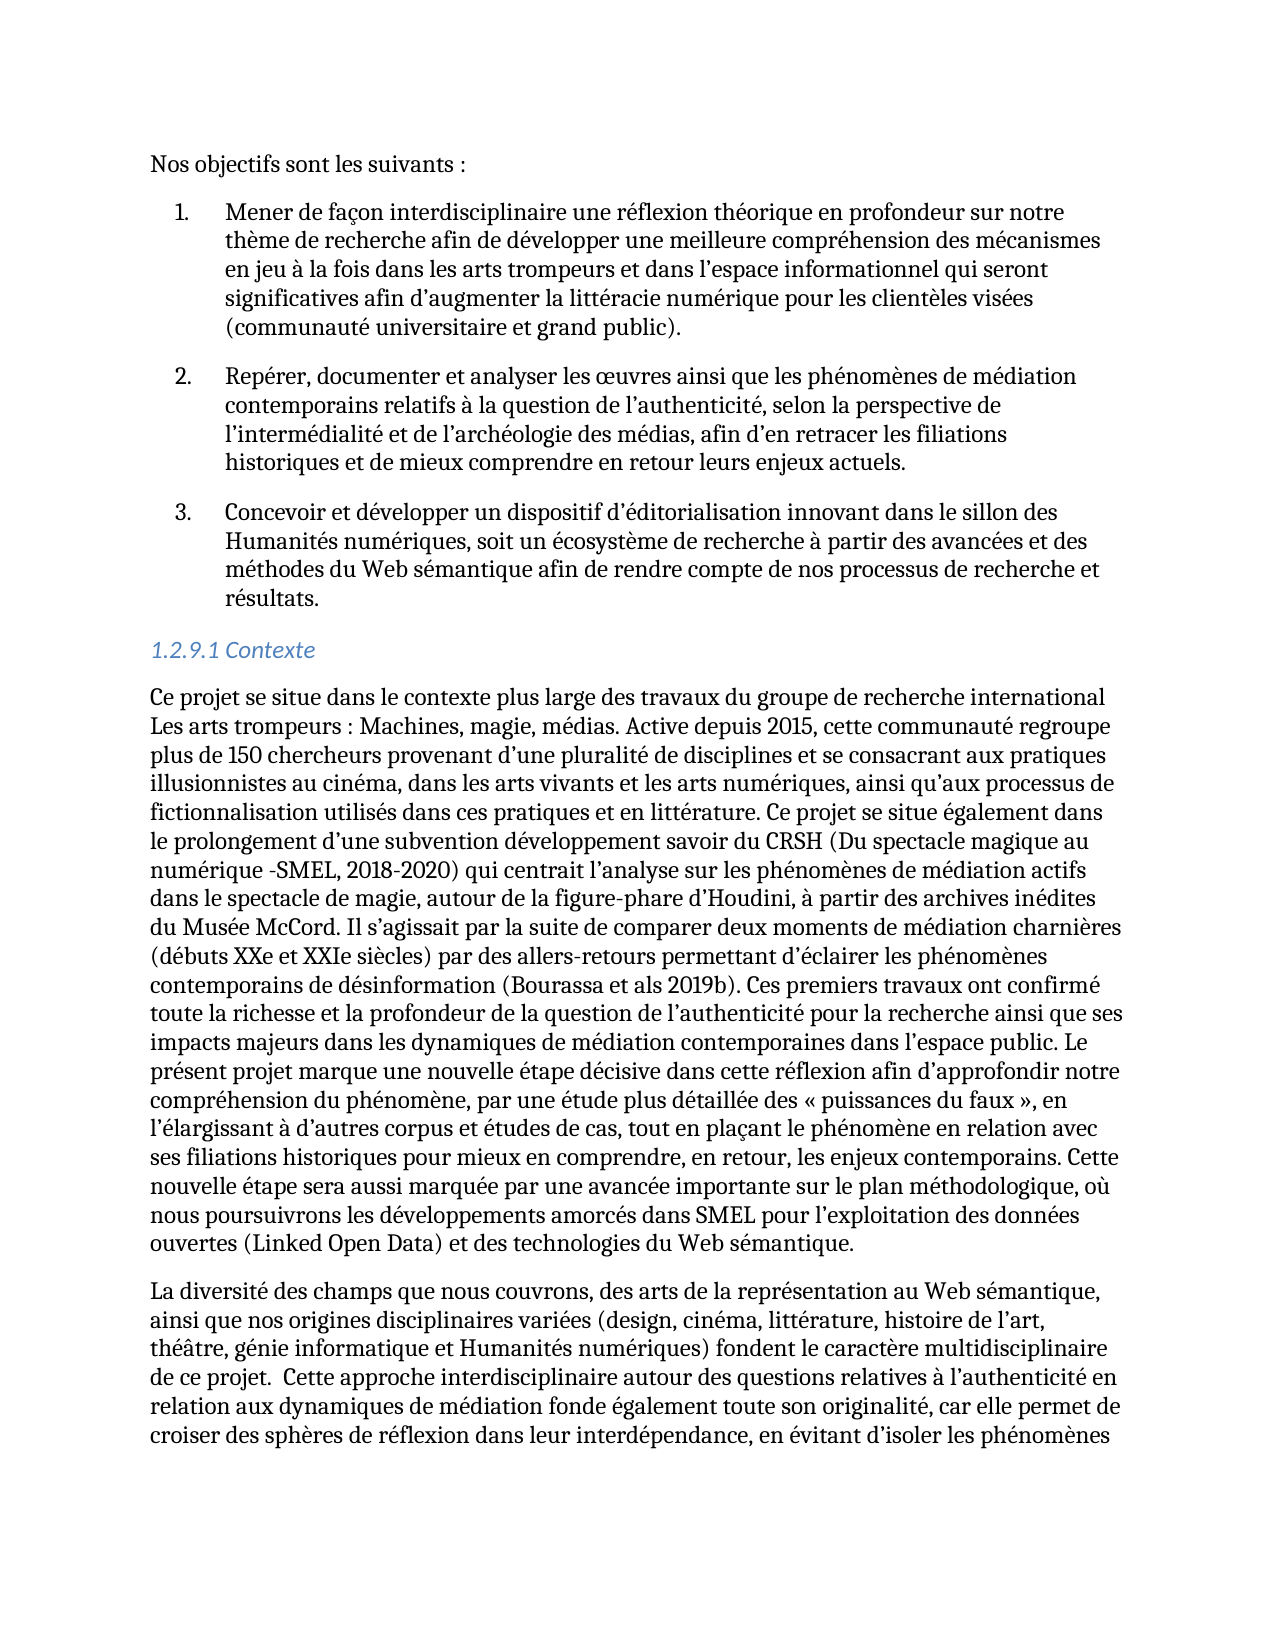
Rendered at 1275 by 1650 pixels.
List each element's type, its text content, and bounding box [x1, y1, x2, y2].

text Ce projet se situe dans le contexte plus large des travaux du groupe de recherche international Les arts trompeurs : Machines, magie, médias. Active depuis 2015, cette communauté regroupe plus de 150 chercheurs provenant d’une pluralité de disciplines et se consacrant aux pratiques illusionnistes au cinéma, dans les arts vivants et les arts numériques, ainsi qu’aux processus de fictionnalisation utilisés dans ces pratiques et en littérature. Ce projet se situe également dans le prolongement d’une subvention développement savoir du CRSH (Du spectacle magique au numérique -SMEL, 2018-2020) qui centrait l’analyse sur les phénomènes de médiation actifs dans le spectacle de magie, autour de la figure-phare d’Houdini, à partir des archives inédites du Musée McCord. Il s’agissait par la suite de comparer deux moments de médiation charnières (débuts XXe et XXIe siècles) par des allers-retours permettant d’éclairer les phénomènes contemporains de désinformation (Bourassa et als 2019b). Ces premiers travaux ont confirmé toute la richesse et la profondeur de la question de l’authenticité pour la recherche ainsi que ses impacts majeurs dans les dynamiques de médiation contemporaines dans l’espace public. Le présent projet marque une nouvelle étape décisive dans cette réflexion afin d’approfondir notre compréhension du phénomène, par une étude plus détaillée des « puissances du faux », en l’élargissant à d’autres corpus et études de cas, tout en plaçant le phénomène en relation avec ses filiations historiques pour mieux en comprendre, en retour, les enjeux contemporains. Cette nouvelle étape sera aussi marquée par une avancée importante sur le plan méthodologique, où nous poursuivrons les développements amorcés dans SMEL pour l’exploitation des données ouvertes (Linked Open Data) et des technologies du Web sémantique. [150, 683, 1125, 1258]
list Repérer, documenter et analyser les œuvres ainsi que les phénomènes de médiation contemporains relatifs à la question de l’authenticité, selon la perspective de l’intermédialité et de l’archéologie des médias, afin d’en retracer les filiations historiques et de mieux comprendre en retour leurs enjeux actuels. [175, 362, 1125, 477]
list Concevoir et développer un dispositif d’éditorialisation innovant dans le sillon des Humanités numériques, soit un écosystème de recherche à partir des avancées et des méthodes du Web sémantique afin de rendre compte de nos processus de recherche et résultats. [175, 498, 1125, 613]
list Mener de façon interdisciplinaire une réflexion théorique en profondeur sur notre thème de recherche afin de développer une meilleure compréhension des mécanismes en jeu à la fois dans les arts trompeurs et dans l’espace informationnel qui seront significatives afin d’augmenter la littéracie numérique pour les clientèles visées (communauté universitaire et grand public). [175, 197, 1125, 341]
text Nos objectifs sont les suivants : [150, 150, 1125, 179]
subtitle 1.2.9.1 Contexte [150, 634, 1125, 664]
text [150, 1277, 1125, 1449]
